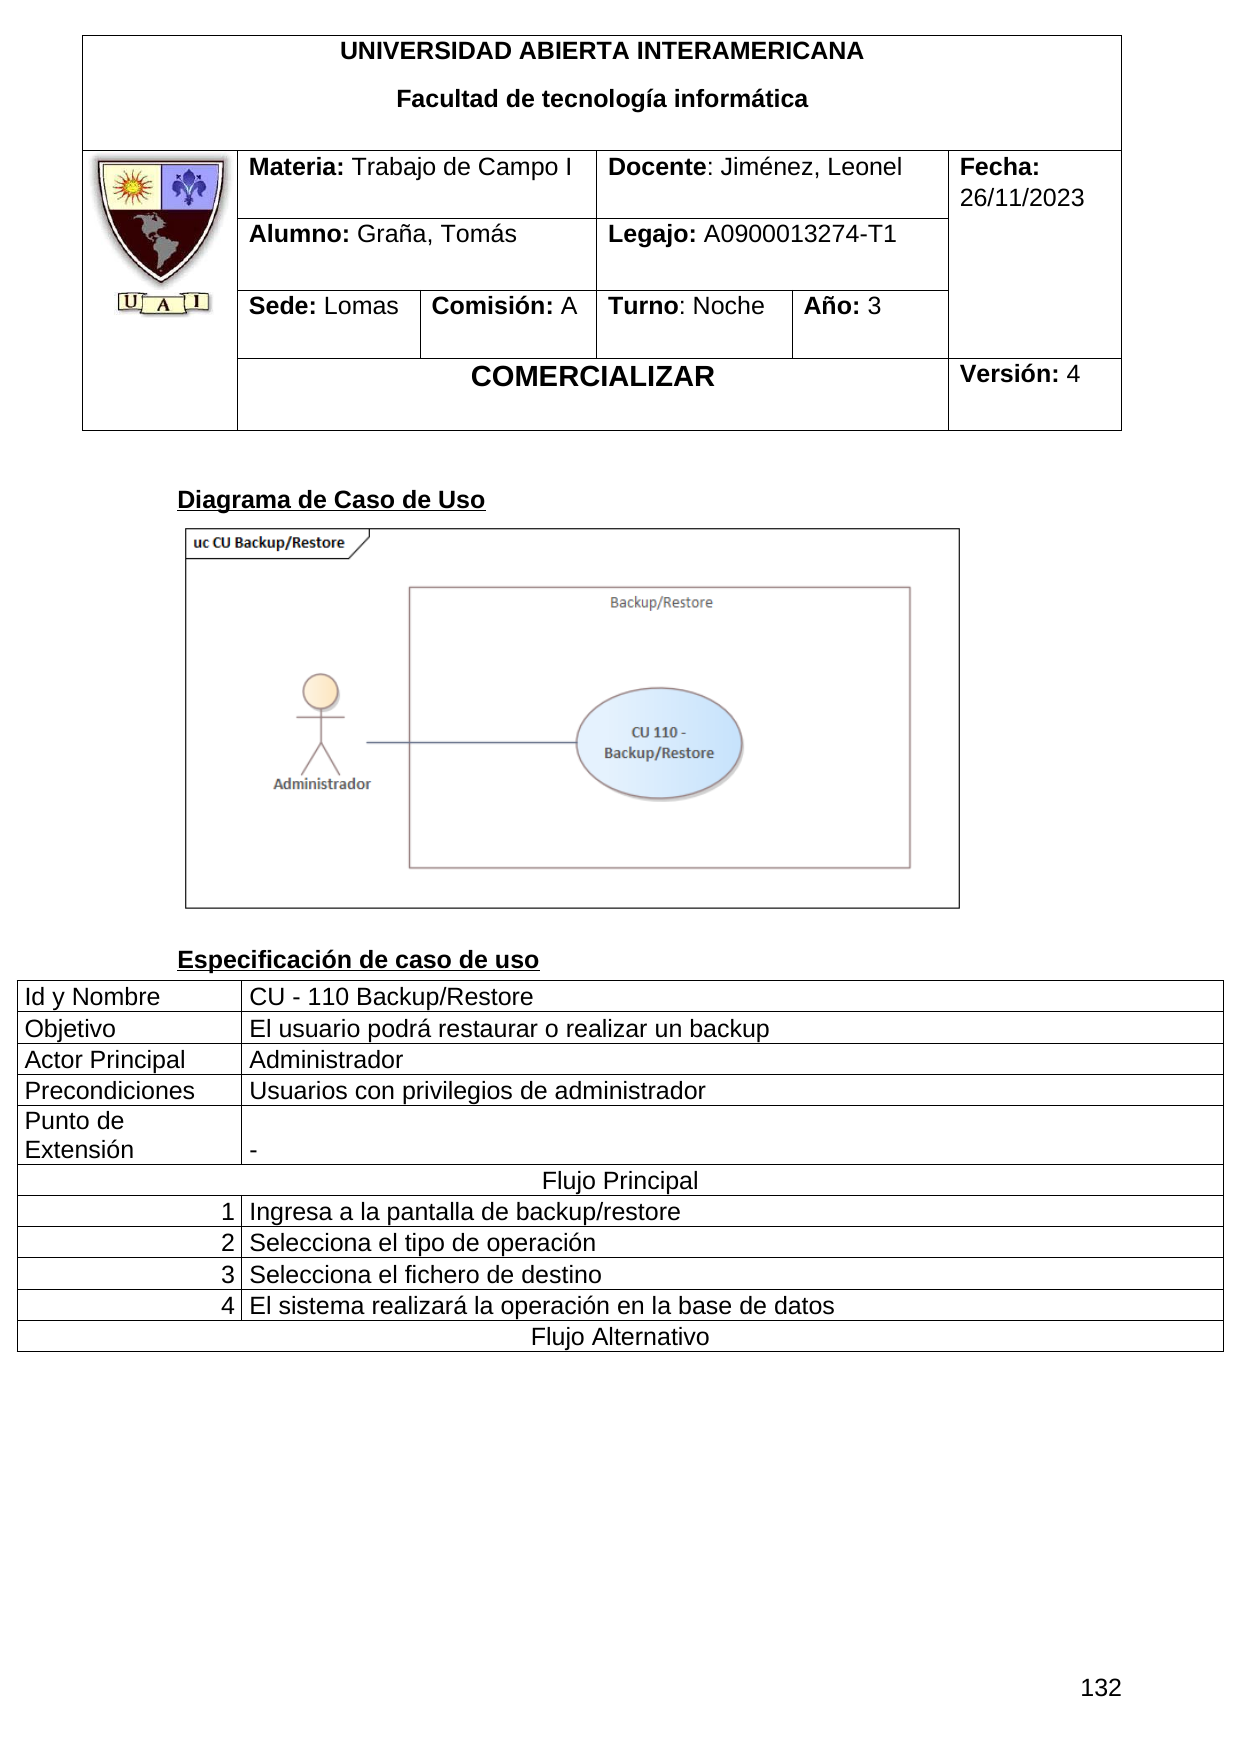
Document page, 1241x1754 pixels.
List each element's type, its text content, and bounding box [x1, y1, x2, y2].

table_cell Objetivo [18, 1012, 241, 1042]
table_cell El usuario podrá restaurar o realizar un backup [242, 1012, 1223, 1042]
subtitle Diagrama de Caso de Uso [177, 485, 1122, 513]
table_cell 3 [18, 1258, 241, 1288]
table_cell Ingresa a la pantalla de backup/restore [242, 1196, 1223, 1226]
subtitle Especificación de caso de uso [177, 945, 1122, 973]
table_cell Selecciona el tipo de operación [242, 1227, 1223, 1257]
picture [177, 520, 968, 918]
table_header Id y Nombre [18, 981, 241, 1011]
table_cell Punto de Extensión [18, 1106, 241, 1163]
table_header CU - 110 Backup/Restore [242, 981, 1223, 1011]
table_cell 4 [18, 1290, 241, 1320]
table_cell Precondiciones [18, 1075, 241, 1105]
table_cell Usuarios con privilegios de administrador [242, 1075, 1223, 1105]
table_cell Actor Principal [18, 1044, 241, 1074]
table_cell 1 [18, 1196, 241, 1226]
table_cell Administrador [242, 1044, 1223, 1074]
picture [87, 151, 234, 320]
table_cell 2 [18, 1227, 241, 1257]
table_cell El sistema realizará la operación en la base de datos [242, 1290, 1223, 1320]
table_cell Flujo Alternativo [18, 1321, 1223, 1351]
table_cell - [242, 1106, 1223, 1163]
table_cell Flujo Principal [18, 1165, 1223, 1195]
table_cell Selecciona el fichero de destino [242, 1258, 1223, 1288]
